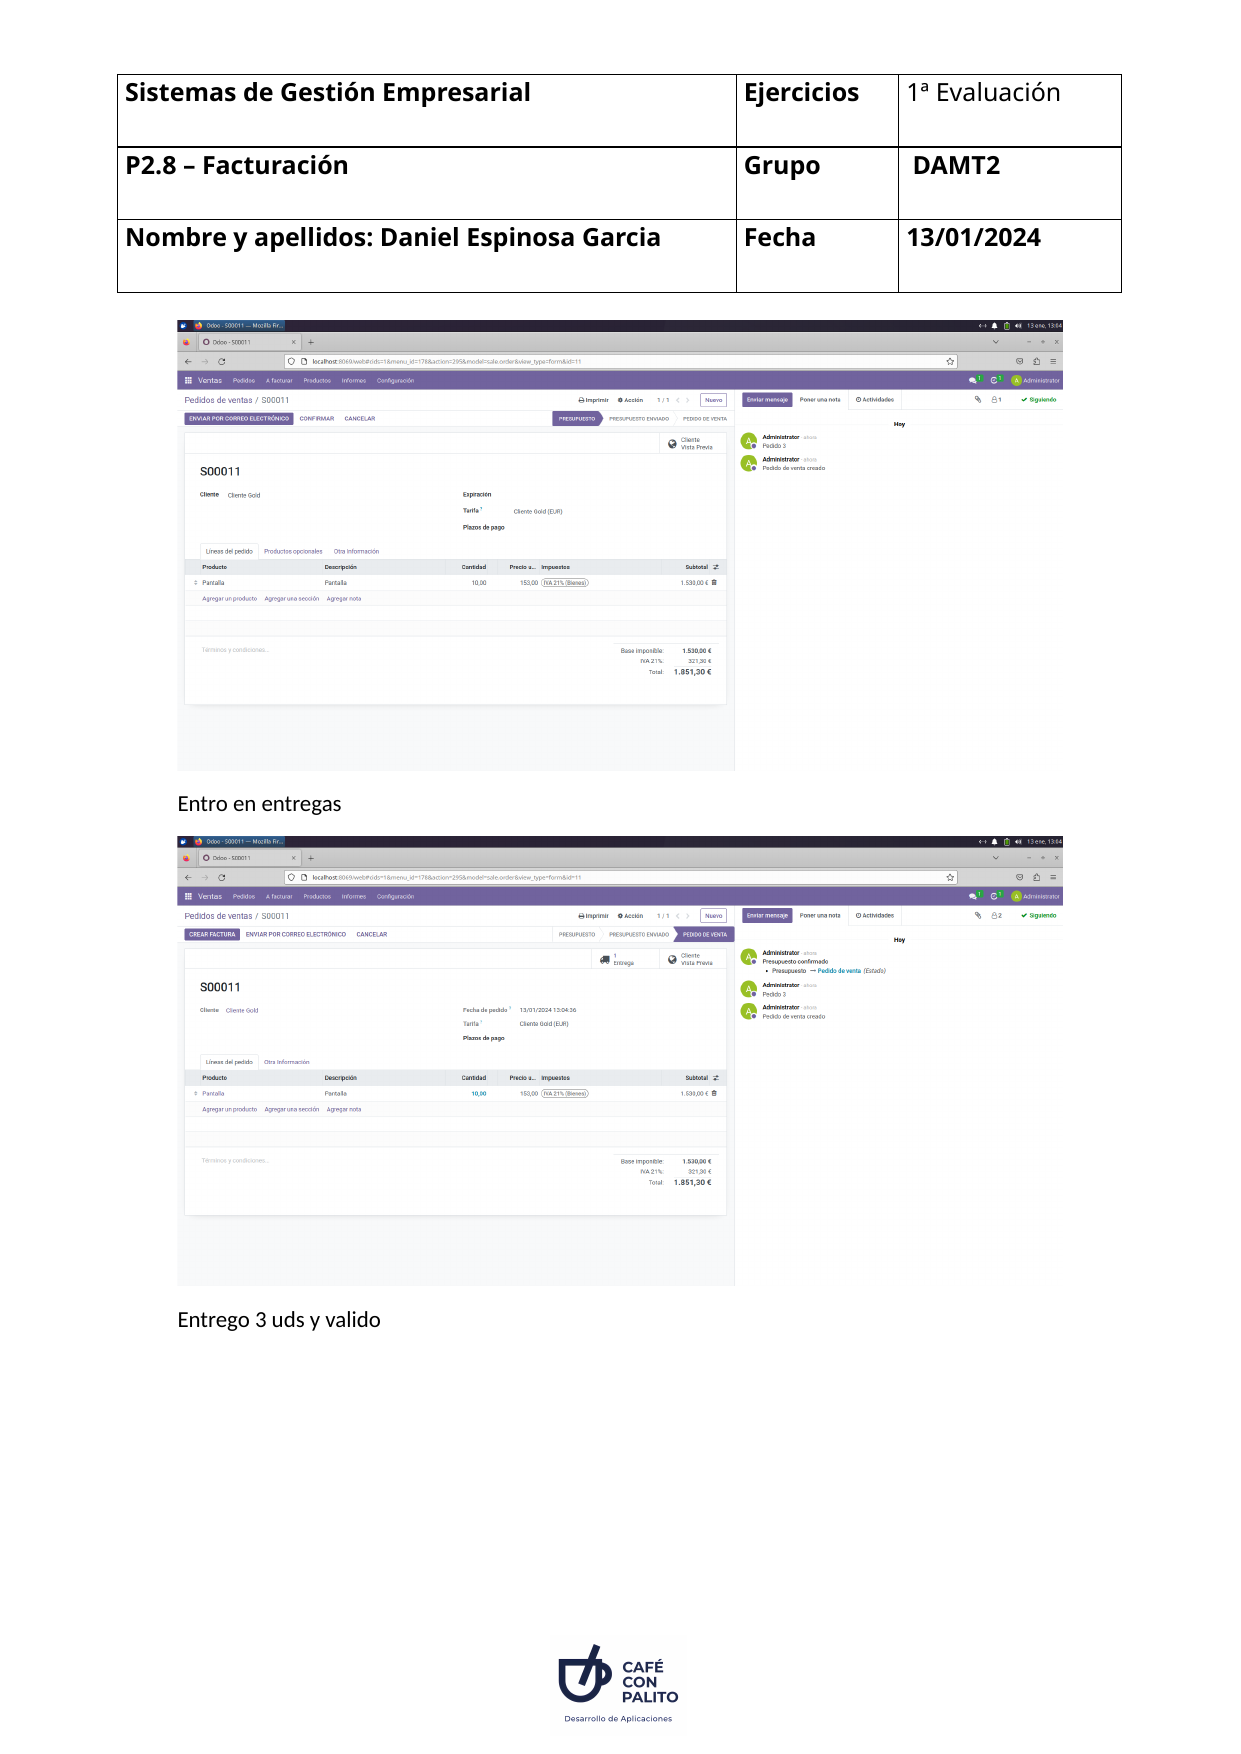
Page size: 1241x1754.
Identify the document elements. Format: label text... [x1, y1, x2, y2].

picture [177, 320, 1063, 771]
picture [549, 1635, 688, 1736]
picture [177, 836, 1063, 1286]
text Entro en entregas [177, 789, 1063, 817]
text Entrego 3 uds y valido [177, 1305, 1063, 1333]
